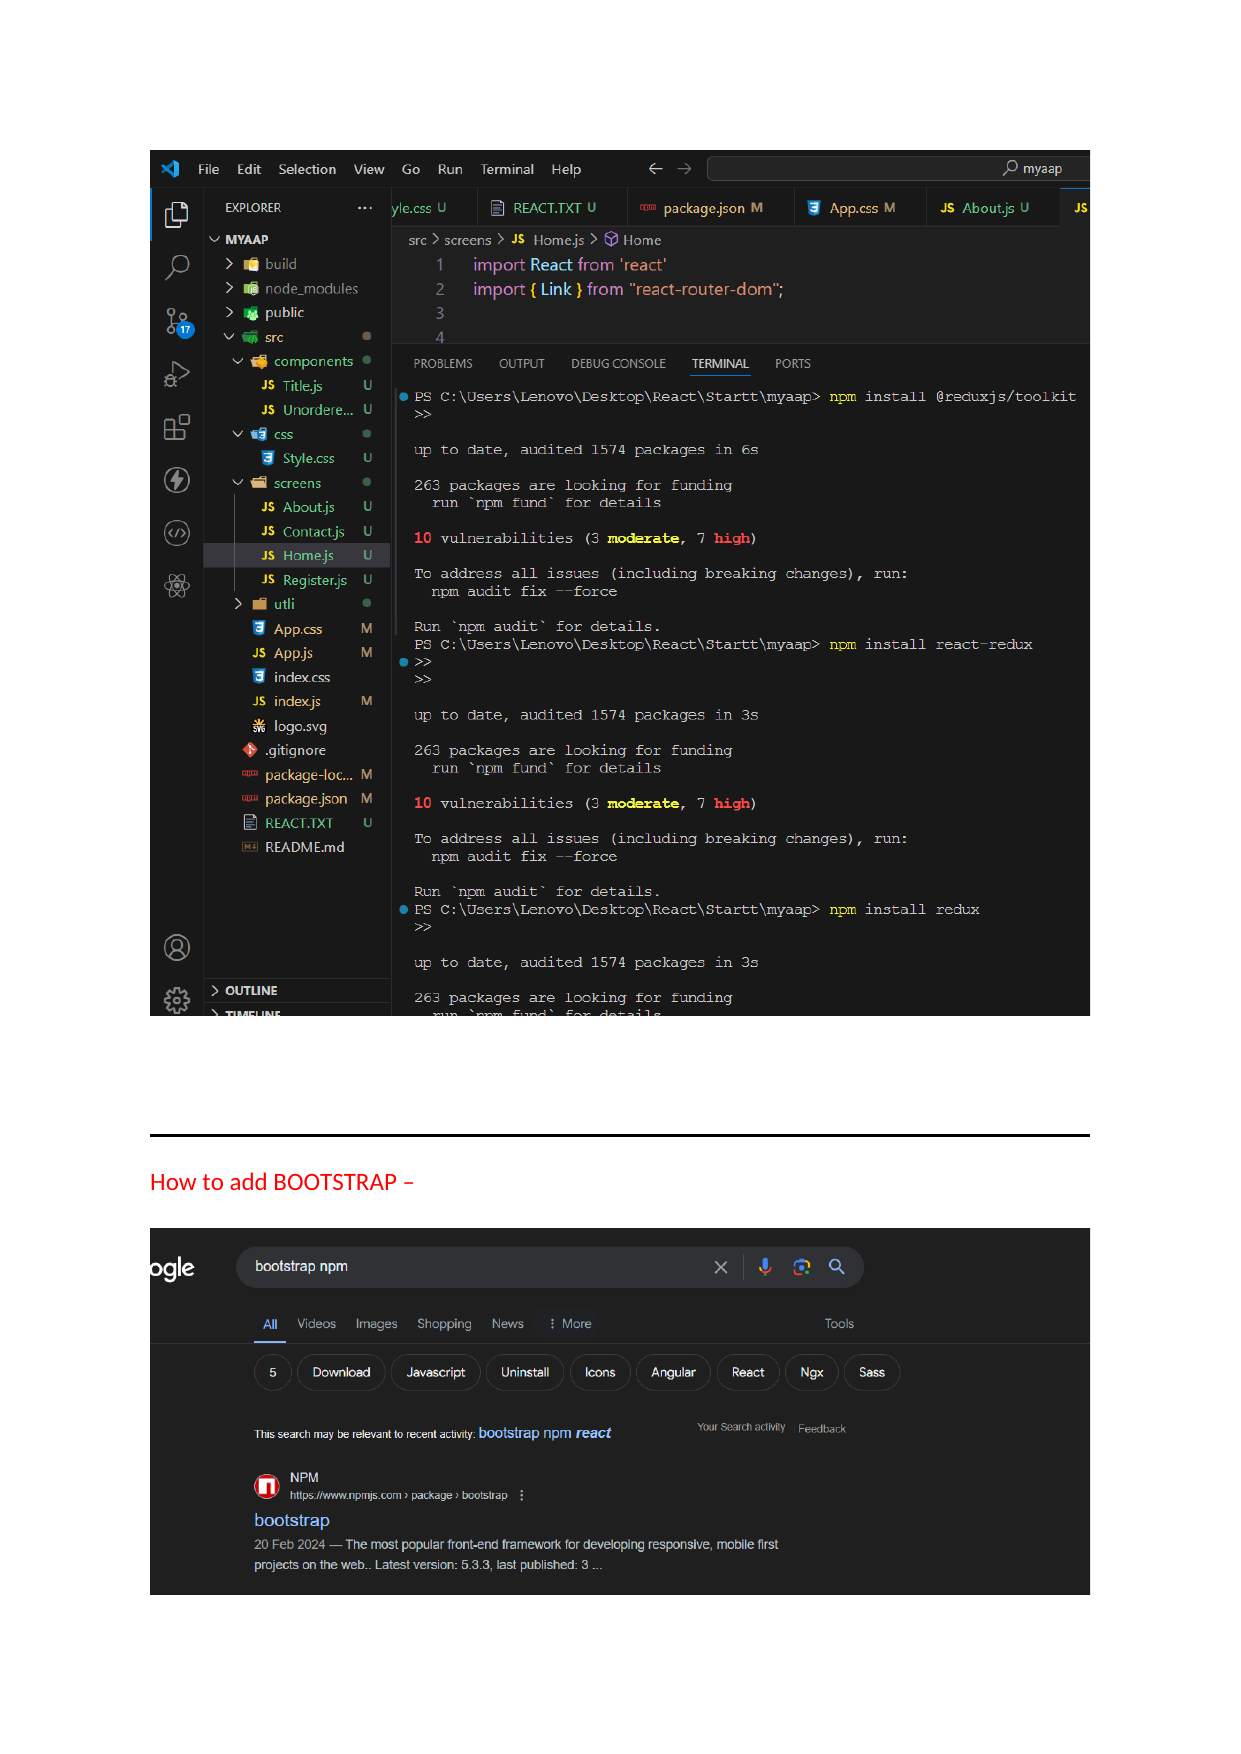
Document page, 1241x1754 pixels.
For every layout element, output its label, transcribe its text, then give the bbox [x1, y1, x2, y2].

picture [150, 150, 1091, 1016]
picture [150, 1228, 1091, 1595]
text How to add BOOTSTRAP – [150, 1166, 1090, 1197]
